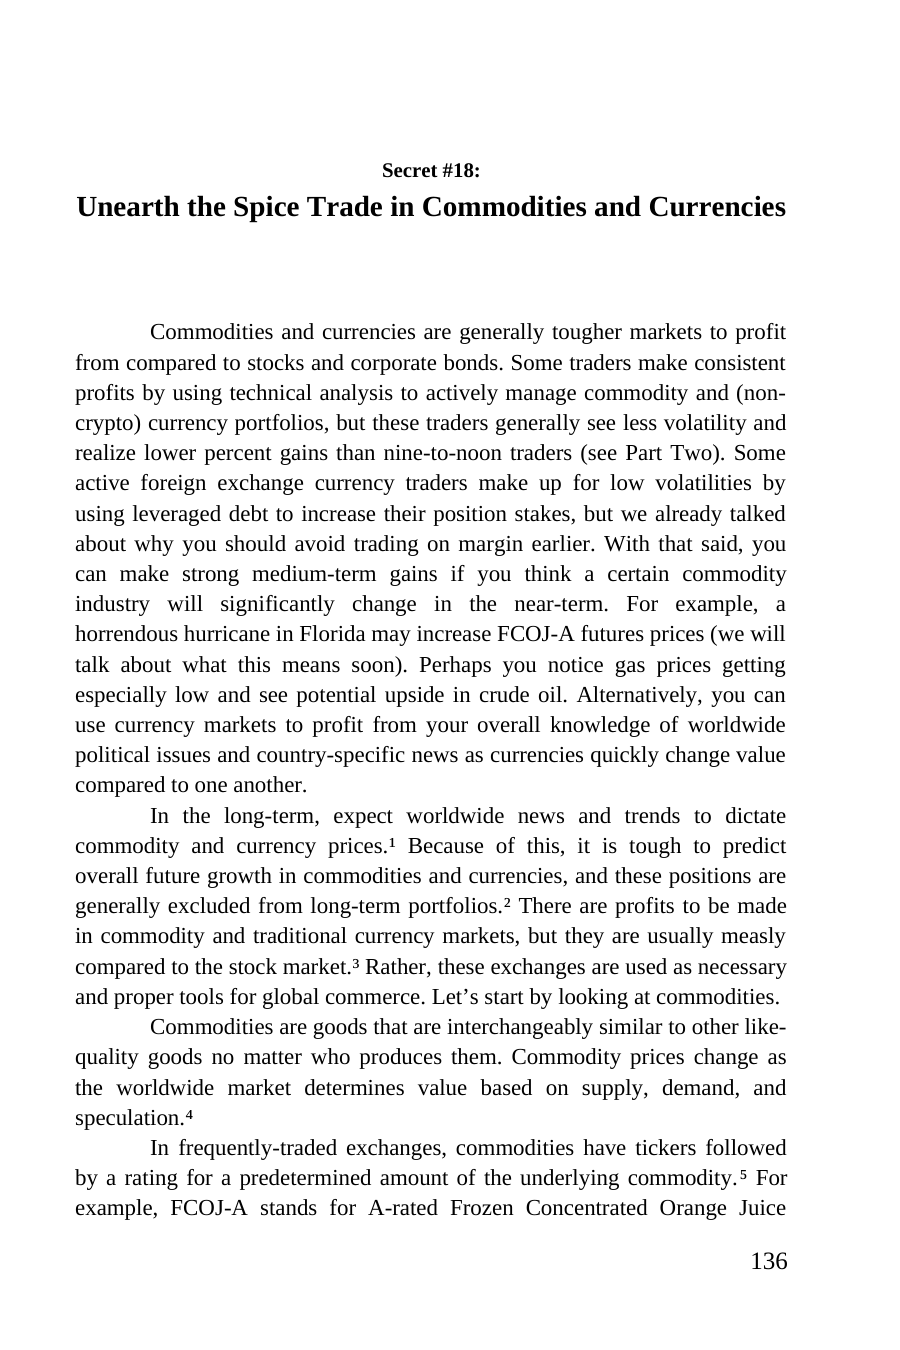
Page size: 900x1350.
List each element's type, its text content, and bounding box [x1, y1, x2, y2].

text Commodities and currencies are generally tougher markets to profit from compared to stocks and corporate bonds. Some traders make consistent profits by using technical analysis to actively manage commodity and (non-crypto) currency portfolios, but these traders generally see less volatility and realize lower percent gains than nine-to-noon traders (see Part Two). Some active foreign exchange currency traders make up for low volatilities by using leveraged debt to increase their position stakes, but we already talked about why you should avoid trading on margin earlier. With that said, you can make strong medium-term gains if you think a certain commodity industry will significantly change in the near-term. For example, a horrendous hurricane in Florida may increase FCOJ-A futures prices (we will talk about what this means soon). Perhaps you notice gas prices getting especially low and see potential upside in crude oil. Alternatively, you can use currency markets to profit from your overall knowledge of worldwide political issues and country-specific news as currencies quickly change value compared to one another. [75, 318, 787, 798]
text Commodities are goods that are interchangeably similar to other like-quality goods no matter who produces them. Commodity prices change as the worldwide market determines value based on supply, demand, and speculation.⁴ [75, 1013, 787, 1130]
text In the long-term, expect worldwide news and trends to dictate commodity and currency prices.¹ Because of this, it is tough to predict overall future growth in commodities and currencies, and these positions are generally excluded from long-term portfolios.² There are profits to be made in commodity and traditional currency markets, but they are usually measly compared to the stock market.³ Rather, these exchanges are used as necessary and proper tools for global commerce. Let’s start by looking at commodities. [75, 802, 787, 1009]
subtitle Unearth the Spice Trade in Commodities and Currencies [75, 151, 787, 223]
